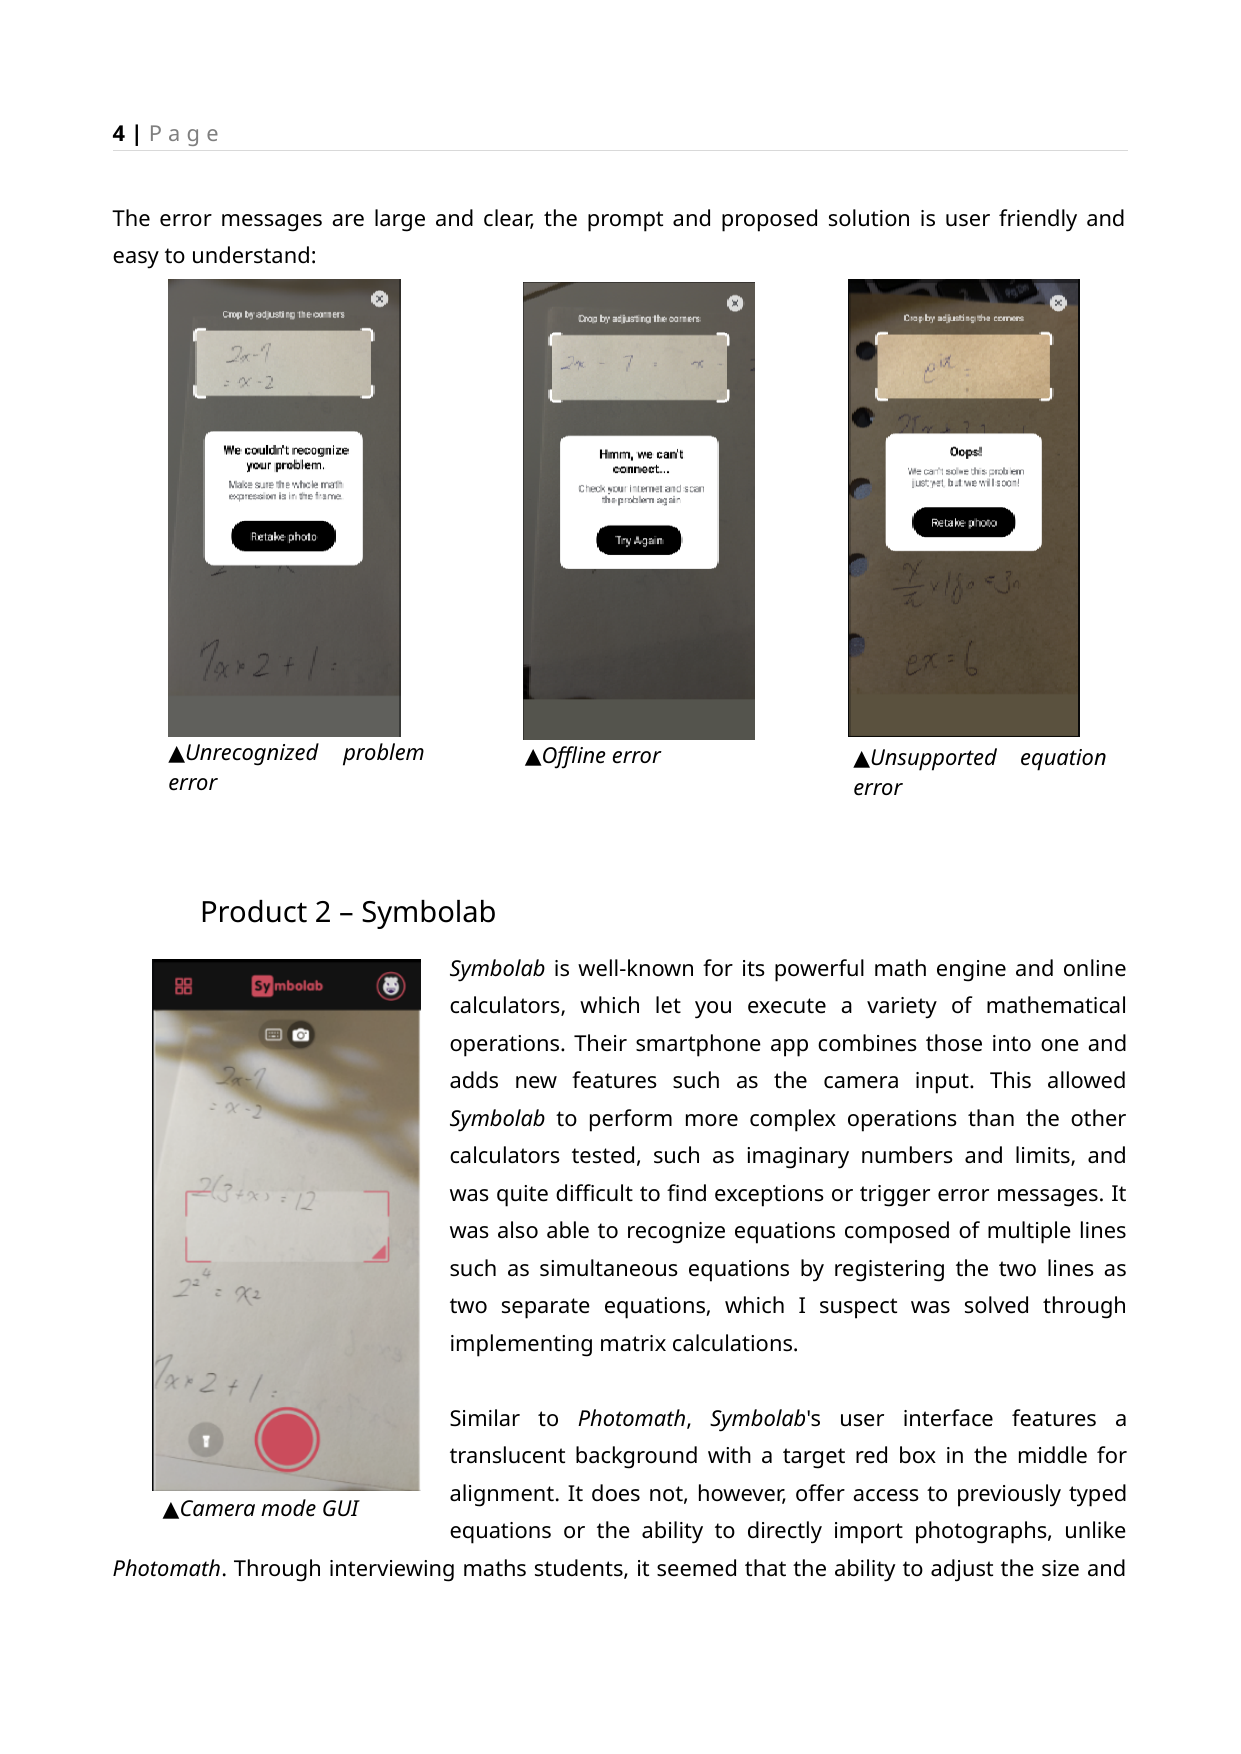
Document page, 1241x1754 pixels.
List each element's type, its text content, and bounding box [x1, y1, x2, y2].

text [112, 1399, 1128, 1586]
text Symbolab is well-known for its powerful math engine and online calculators, which let you execute a variety of mathematical operations. Their smartphone app combines those into one and adds new features such as the camera input. This allowed Symbolab to perform more complex operations than the other calculators tested, such as imaginary numbers and limits, and was quite difficult to find exceptions or trigger error messages. It was also able to recognize equations composed of multiple lines such as simultaneous equations by registering the two lines as two separate equations, which I suspect was solved through implementing matrix calculations. [112, 949, 1128, 1361]
subtitle Product 2 – Symbolab [200, 386, 1128, 949]
picture [152, 959, 421, 1491]
picture [848, 279, 1080, 737]
text The error messages are large and clear, the prompt and proposed solution is user friendly and easy to understand: [112, 199, 1128, 274]
picture [523, 282, 755, 740]
picture [168, 279, 401, 737]
